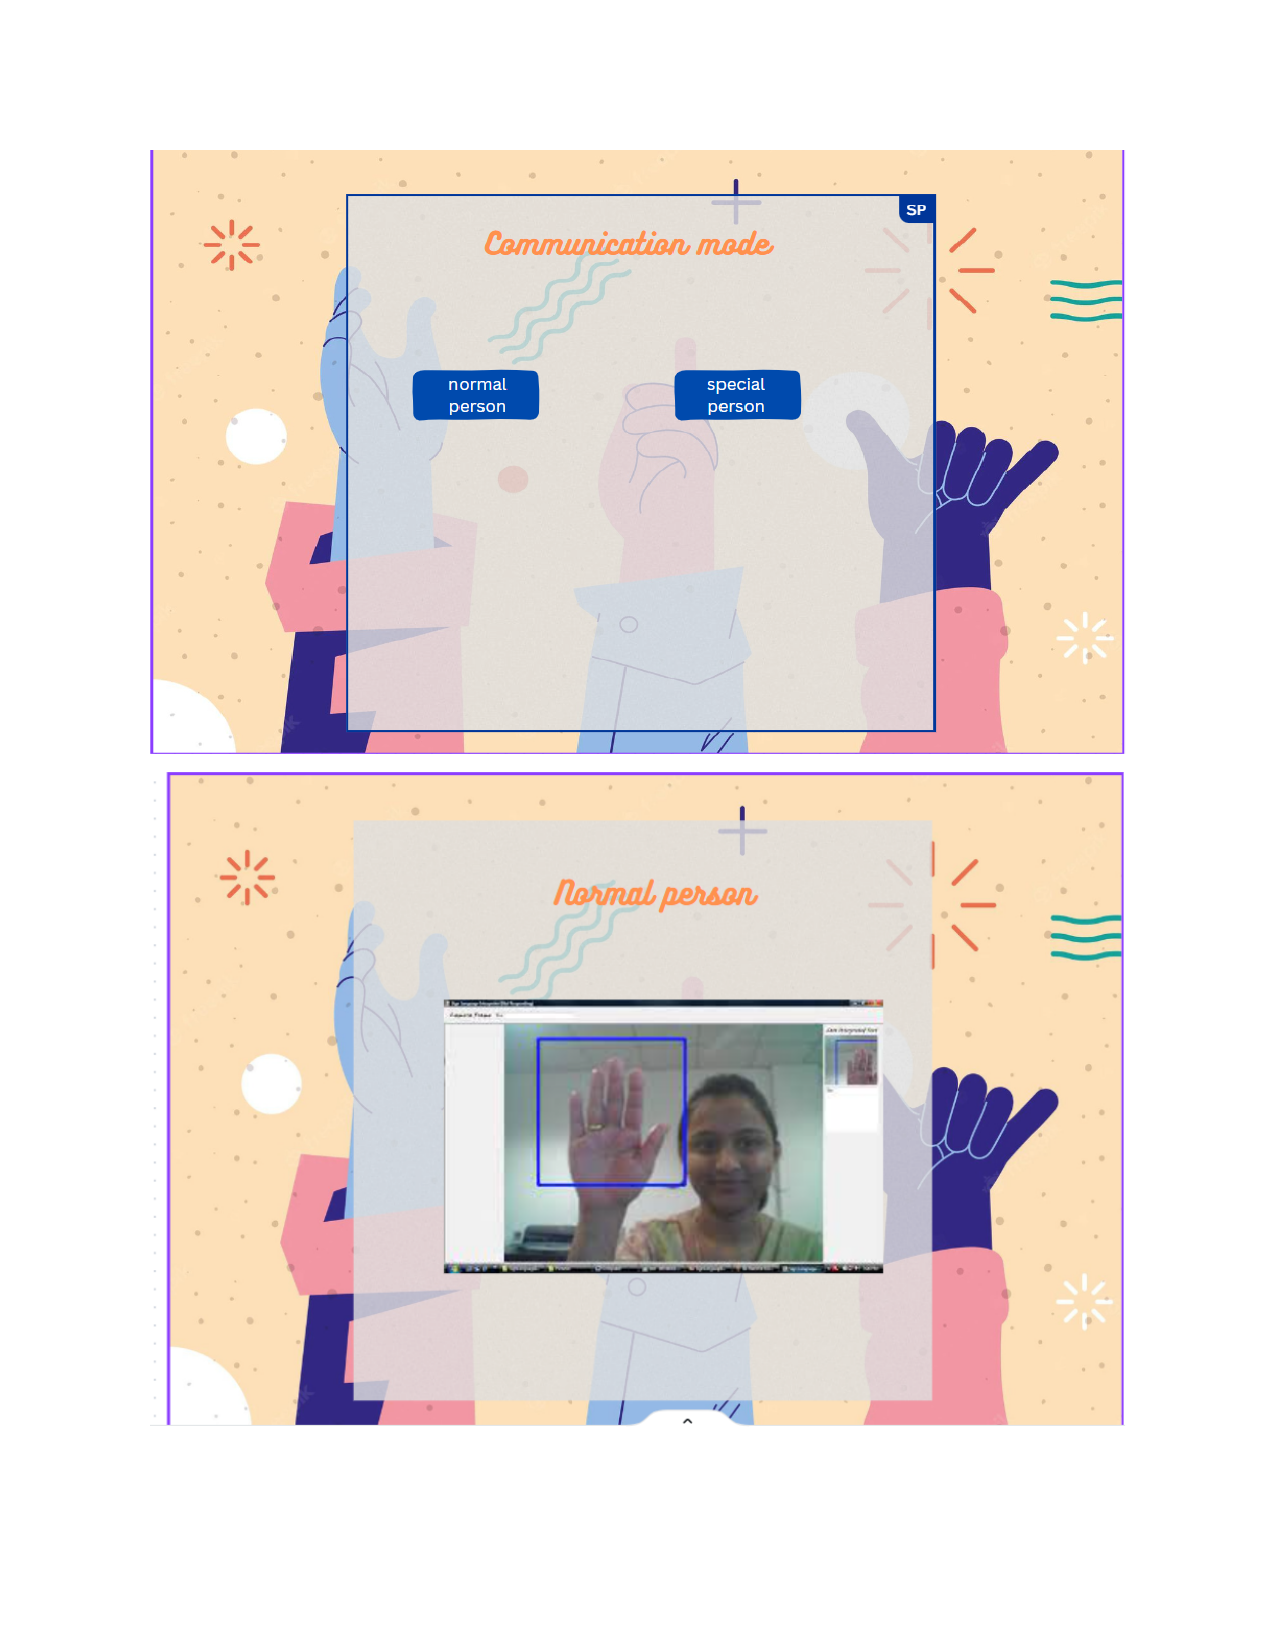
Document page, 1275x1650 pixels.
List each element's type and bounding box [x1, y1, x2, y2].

picture [150, 772, 1125, 1430]
picture [150, 150, 1125, 754]
